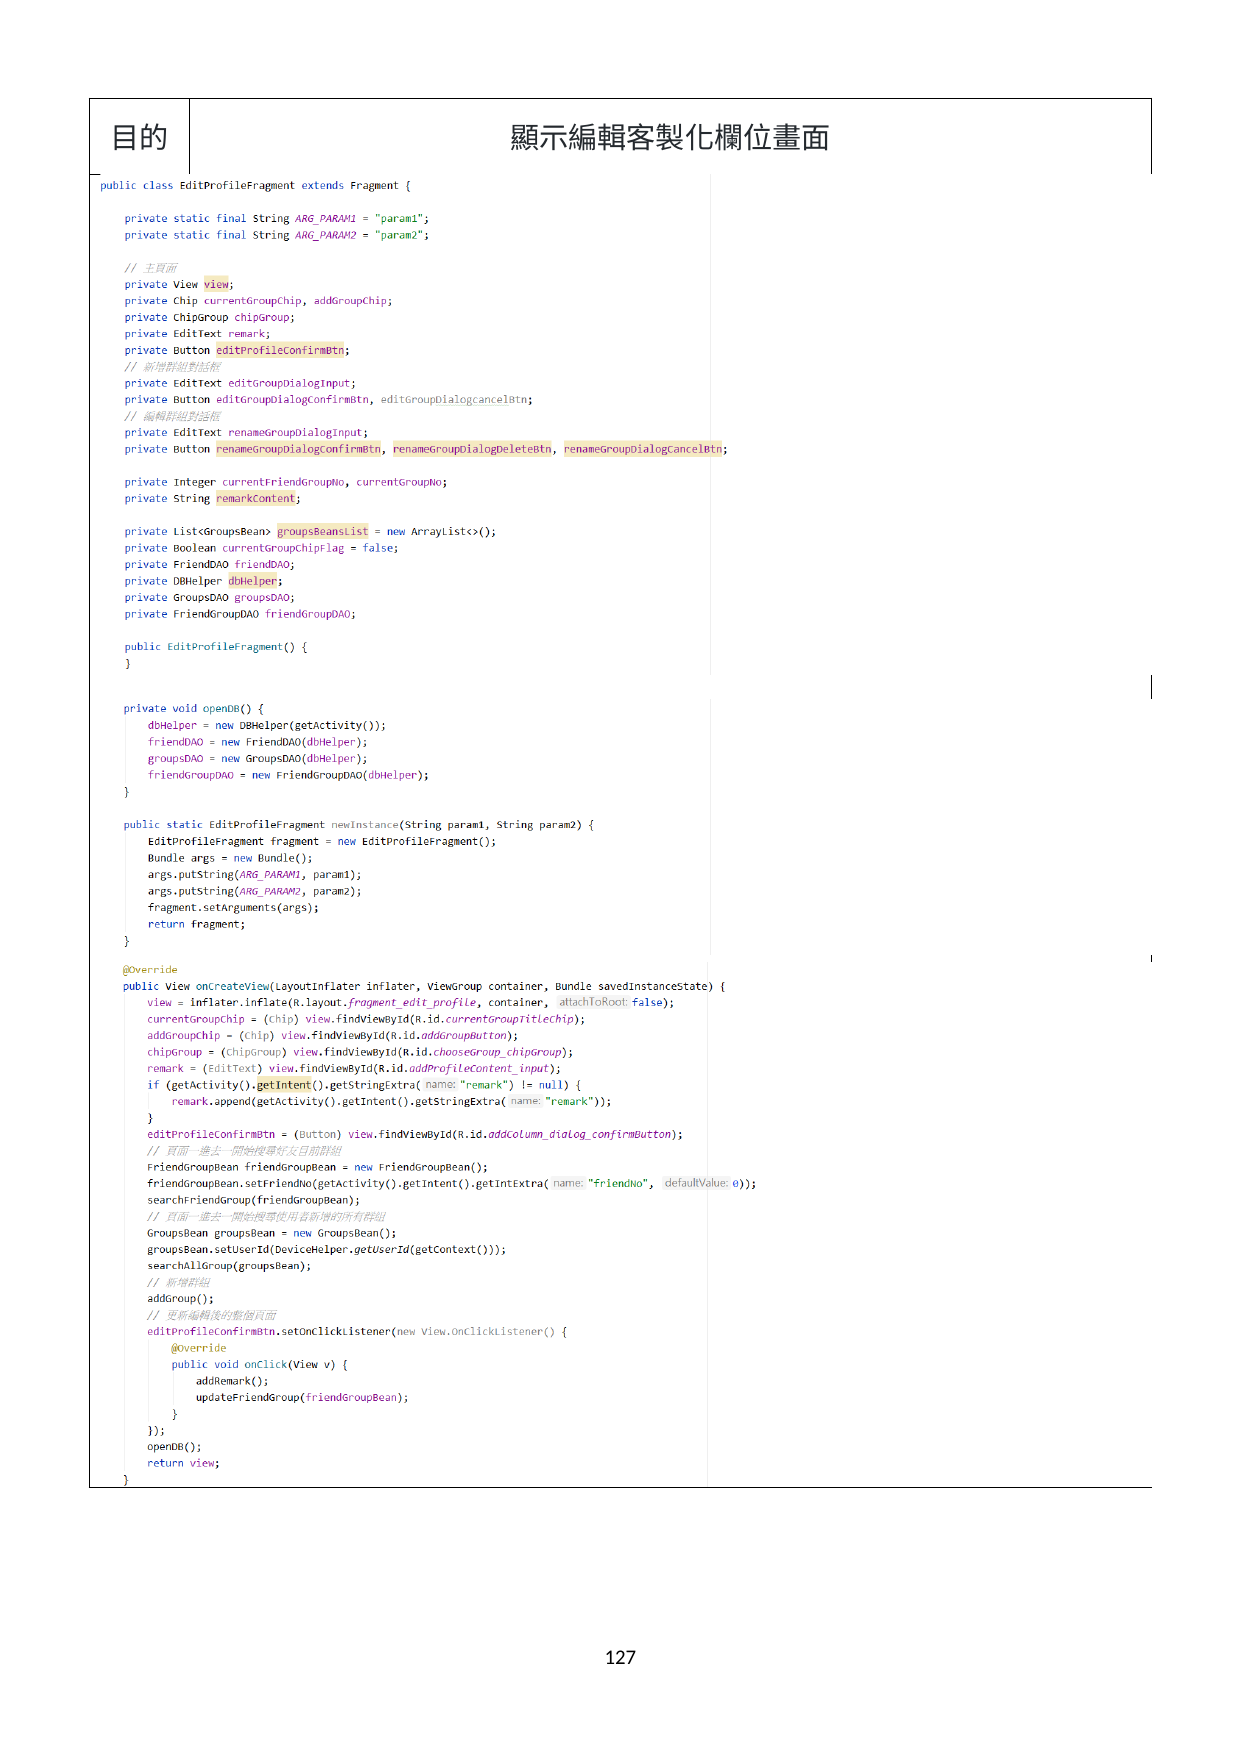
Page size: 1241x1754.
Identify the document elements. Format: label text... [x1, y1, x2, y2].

table_cell 目的 [90, 99, 189, 174]
table_cell [90, 175, 1151, 1487]
picture [100, 962, 1164, 1487]
table_cell 顯示編輯客製化欄位畫面 [190, 99, 1151, 174]
picture [100, 699, 1164, 955]
picture [100, 174, 1164, 675]
